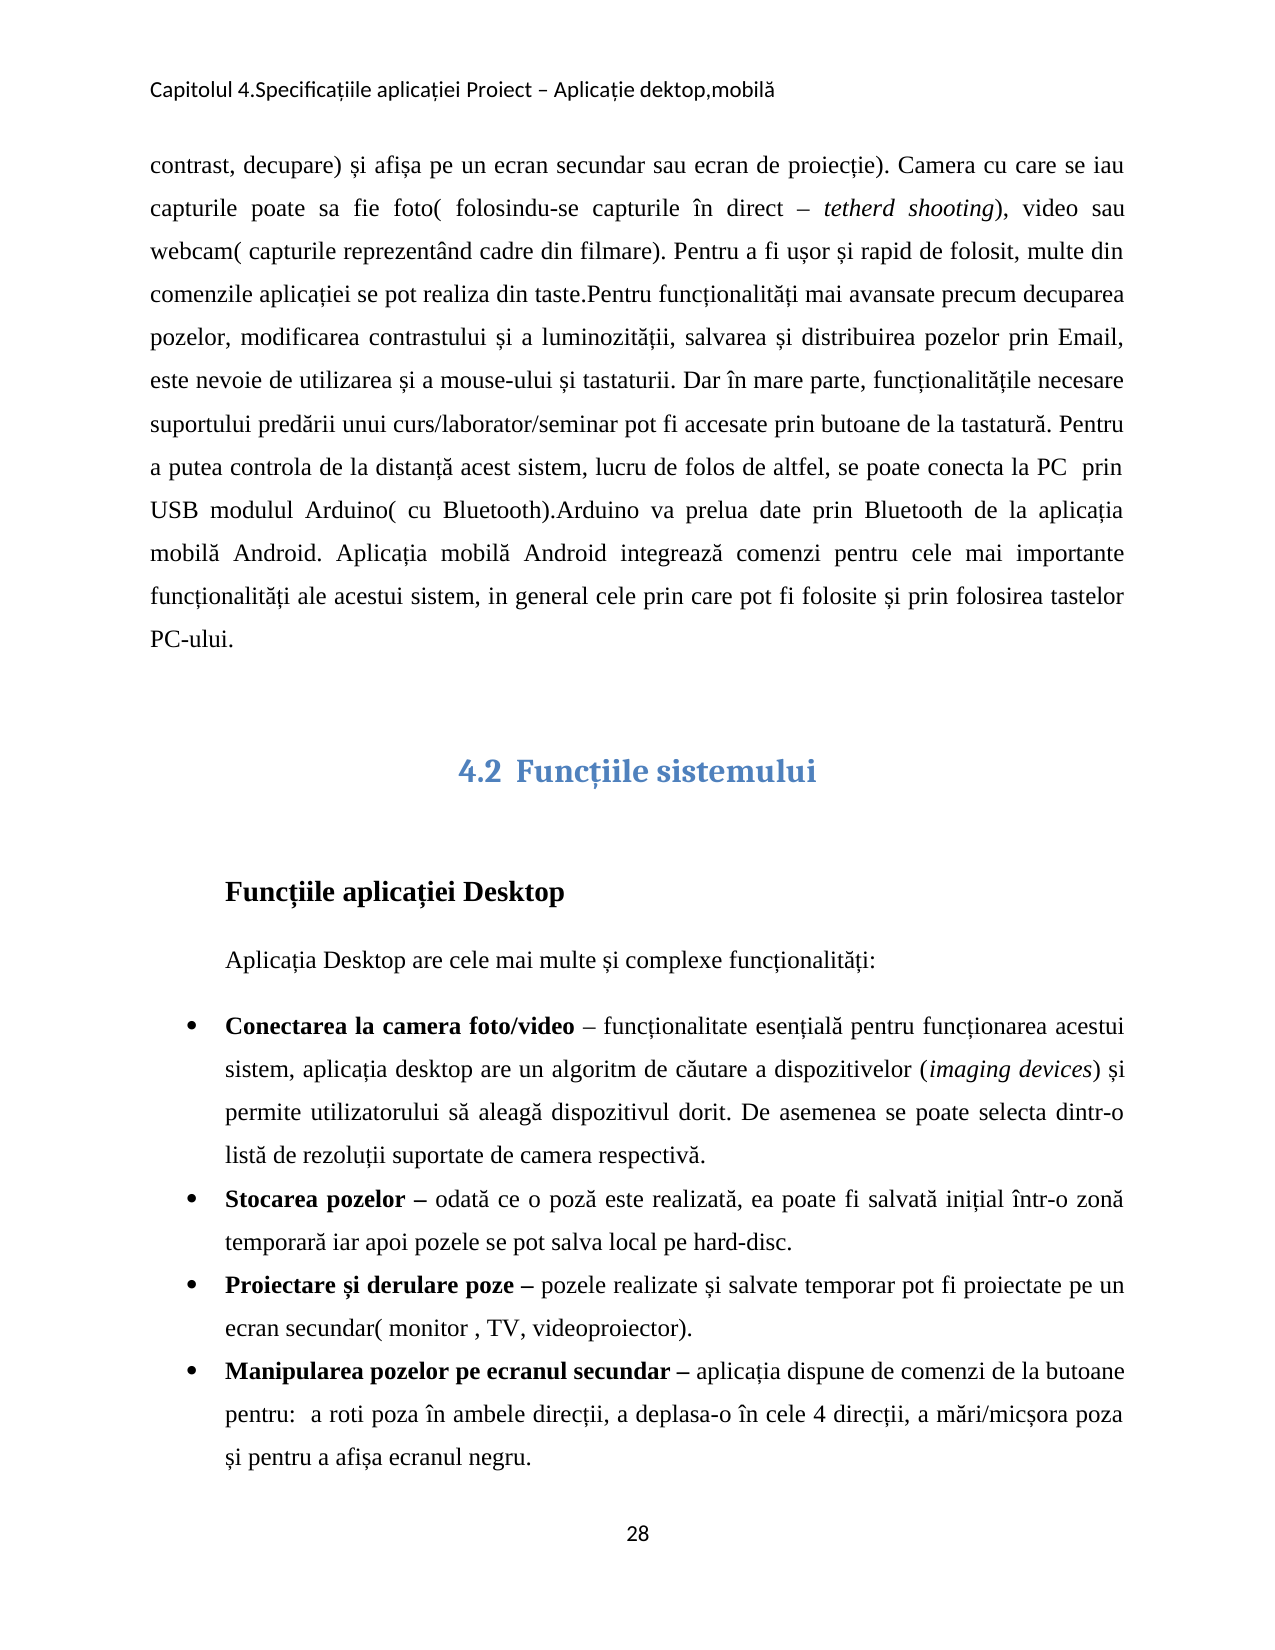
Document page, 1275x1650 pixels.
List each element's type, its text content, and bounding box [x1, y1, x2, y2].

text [150, 150, 1125, 653]
list Manipularea pozelor pe ecranul secundar – aplicația dispune de comenzi de la butoane pentru: a roti poza în ambele direcții, a deplasa-o în cele 4 direcții, a mări/micșora poza și pentru a afișa ecranul negru. [187, 1356, 1125, 1471]
list Conectarea la camera foto/video – funcționalitate esențială pentru funcționarea acestui sistem, aplicația desktop are un algoritm de căutare a dispozitivelor (imaging devices) și permite utilizatorului să aleagă dispozitivul dorit. De asemenea se poate selecta dintr-o listă de rezoluții suportate de camera respectivă. [187, 1011, 1125, 1169]
subtitle 4.2 Funcțiile sistemului [150, 752, 1125, 791]
list Proiectare și derulare poze – pozele realizate și salvate temporar pot fi proiectate pe un ecran secundar( monitor , TV, videoproiector). [187, 1270, 1125, 1342]
text Funcțiile aplicației Desktop [150, 874, 1125, 907]
text Aplicația Desktop are cele mai multe și complexe funcționalități: [150, 945, 1125, 974]
list Stocarea pozelor – odată ce o poză este realizată, ea poate fi salvată inițial într-o zonă temporară iar apoi pozele se pot salva local pe hard-disc. [187, 1184, 1125, 1256]
